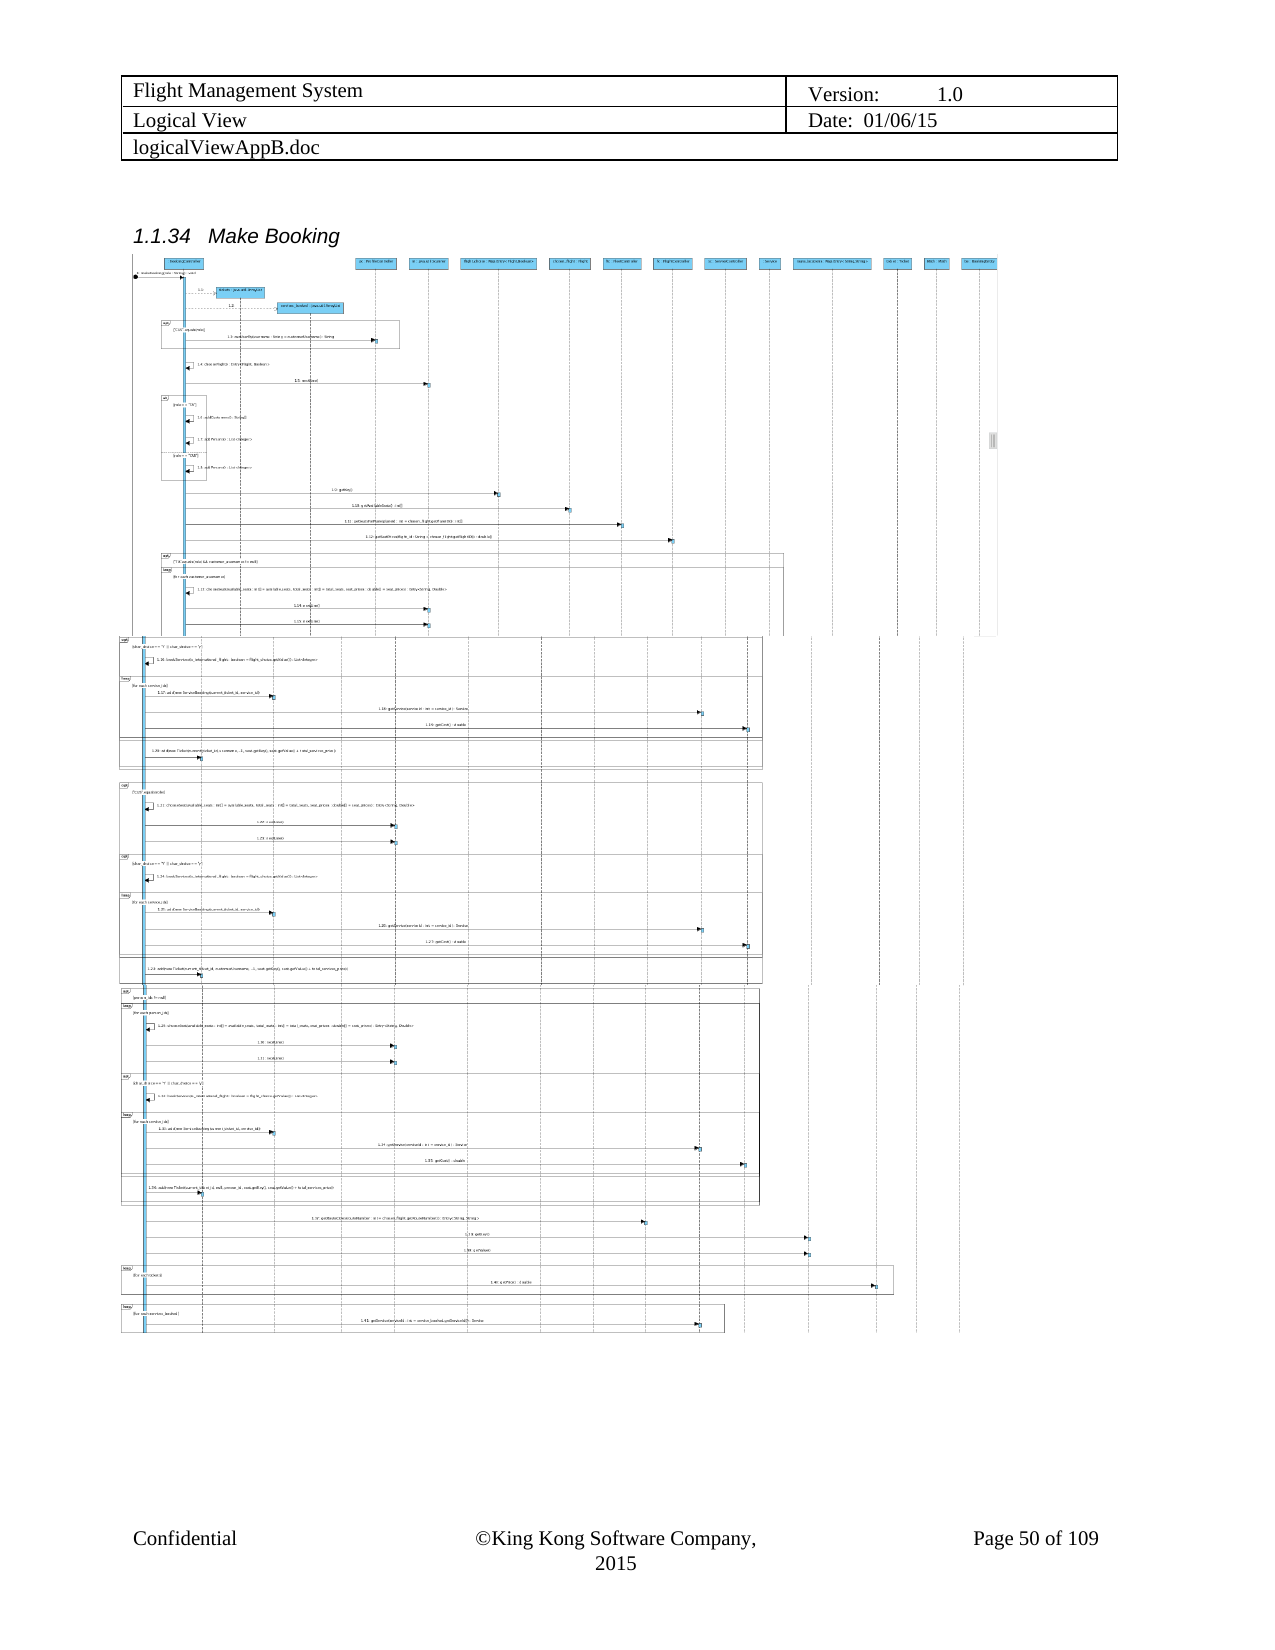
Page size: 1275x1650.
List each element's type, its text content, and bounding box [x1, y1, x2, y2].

picture [118, 254, 998, 1333]
subtitle Make Booking [133, 223, 1125, 248]
